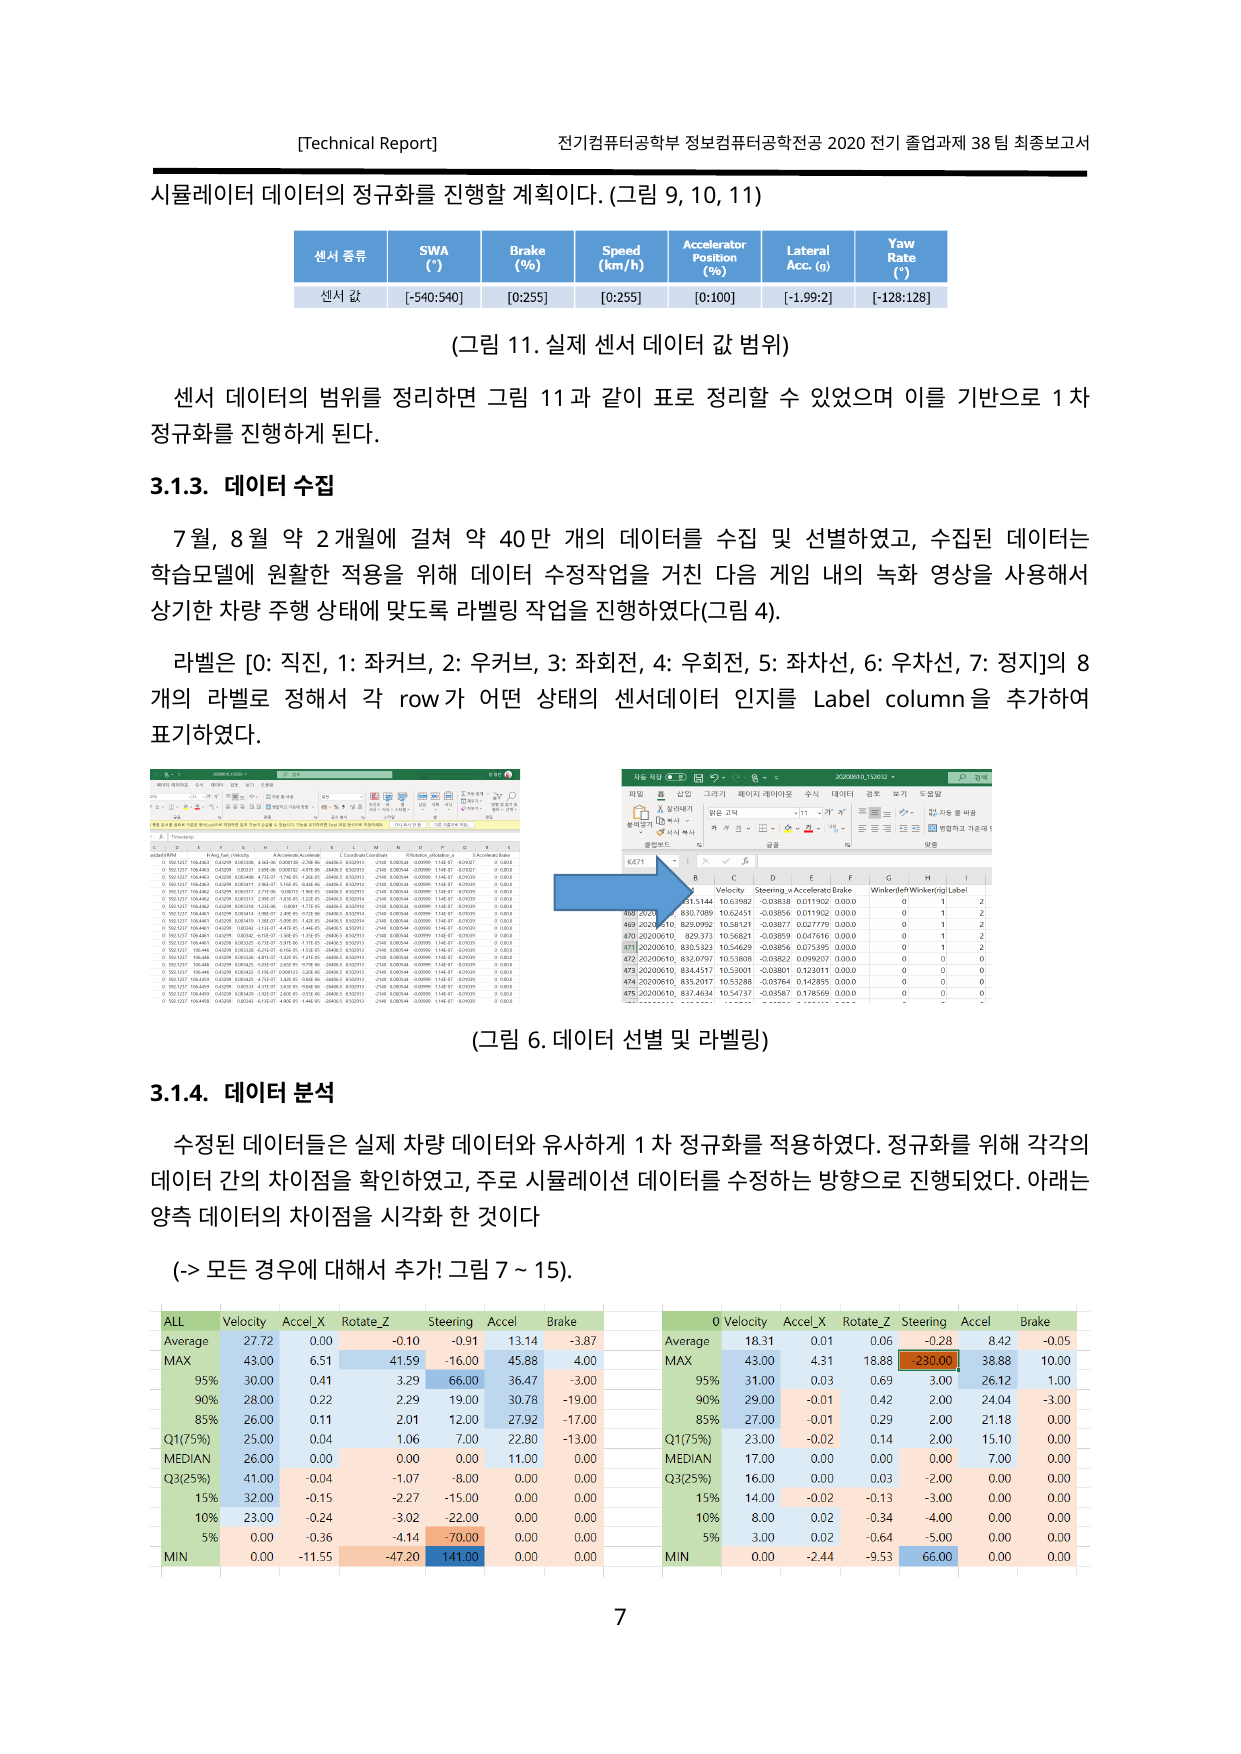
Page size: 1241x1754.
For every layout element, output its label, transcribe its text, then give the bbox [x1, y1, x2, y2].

text 센서 데이터의 범위를 정리하면 그림 11과 같이 표로 정리할 수 있었으며 이를 기반으로 1차 정규화를 진행하게 된다. [150, 380, 1090, 449]
text (-> 모든 경우에 대해서 추가! 그림7 ~ 15). [150, 1251, 1090, 1285]
picture [621, 769, 992, 1003]
picture [150, 1304, 1091, 1577]
picture [150, 769, 521, 1003]
text 라벨은 [0: 직진, 1: 좌커브, 2: 우커브, 3: 좌회전, 4: 우회전, 5: 좌차선, 6: 우차선, 7: 정지]의 8개의 라벨로 정해서 각 row가 어떤 상태의 센서데이터 인지를 Label column을 추가하여 표기하였다. [150, 645, 1090, 750]
text 수정된 데이터들은 실제 차량 데이터와 유사하게 1차 정규화를 적용하였다. 정규화를 위해 각각의 데이터 간의 차이점을 확인하였고, 주로 시뮬레이션 데이터를 수정하는 방향으로 진행되었다. 아래는 양측 데이터의 차이점을 시각화 한 것이다 [150, 1127, 1090, 1232]
text (그림 6. 데이터 선별 및 라벨링) [150, 1022, 1090, 1055]
picture [292, 229, 948, 308]
subtitle 데이터 수집 [150, 468, 1090, 502]
text 7월, 8월 약 2개월에 걸쳐 약 40만 개의 데이터를 수집 및 선별하였고, 수집된 데이터는 학습모델에 원활한 적용을 위해 데이터 수정작업을 거친 다음 게임 내의 녹화 영상을 사용해서 상기한 차량 주행 상태에 맞도록 라벨링 작업을 진행하였다(그림4). [150, 521, 1090, 626]
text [150, 177, 1090, 211]
text (그림 11. 실제 센서 데이터 값 범위) [150, 327, 1090, 360]
subtitle 데이터 분석 [150, 1074, 1090, 1108]
